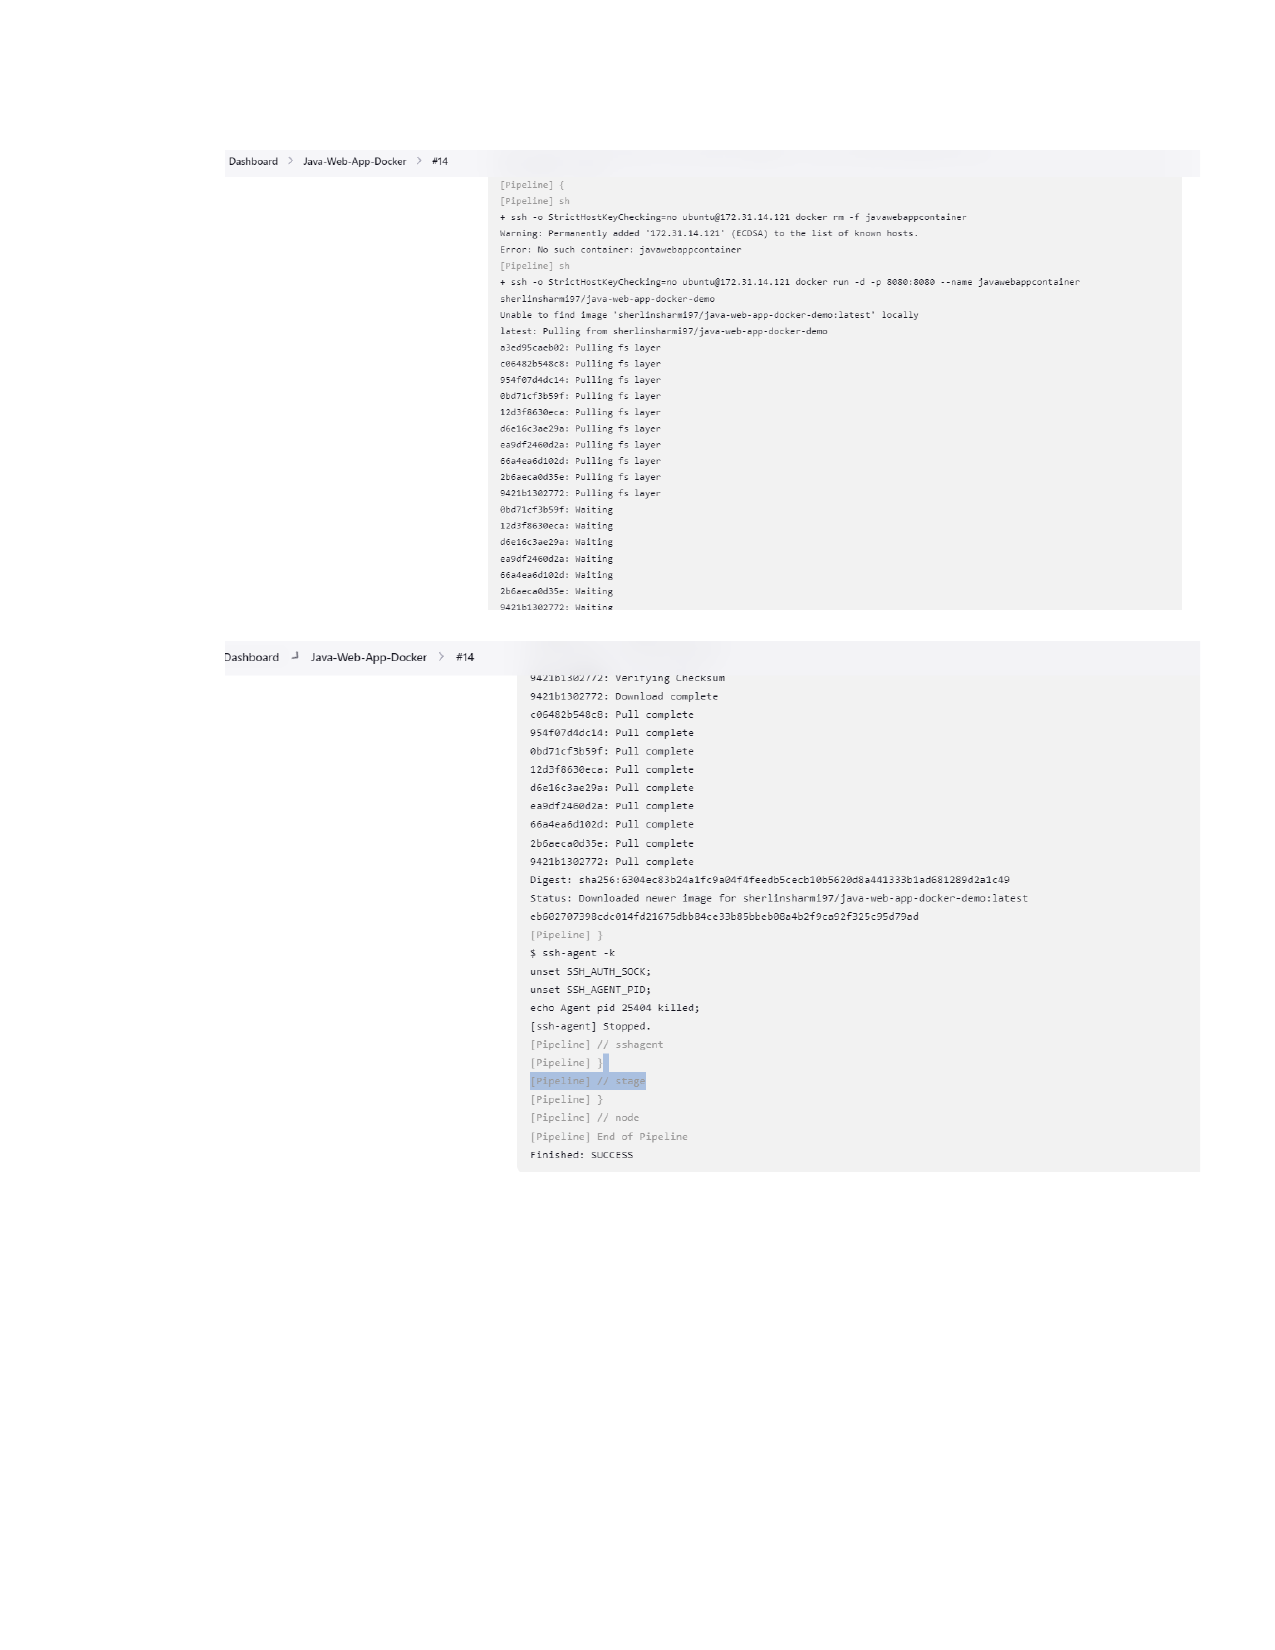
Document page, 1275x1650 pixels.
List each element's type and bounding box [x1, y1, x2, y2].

picture [225, 150, 1200, 610]
picture [225, 641, 1200, 1172]
